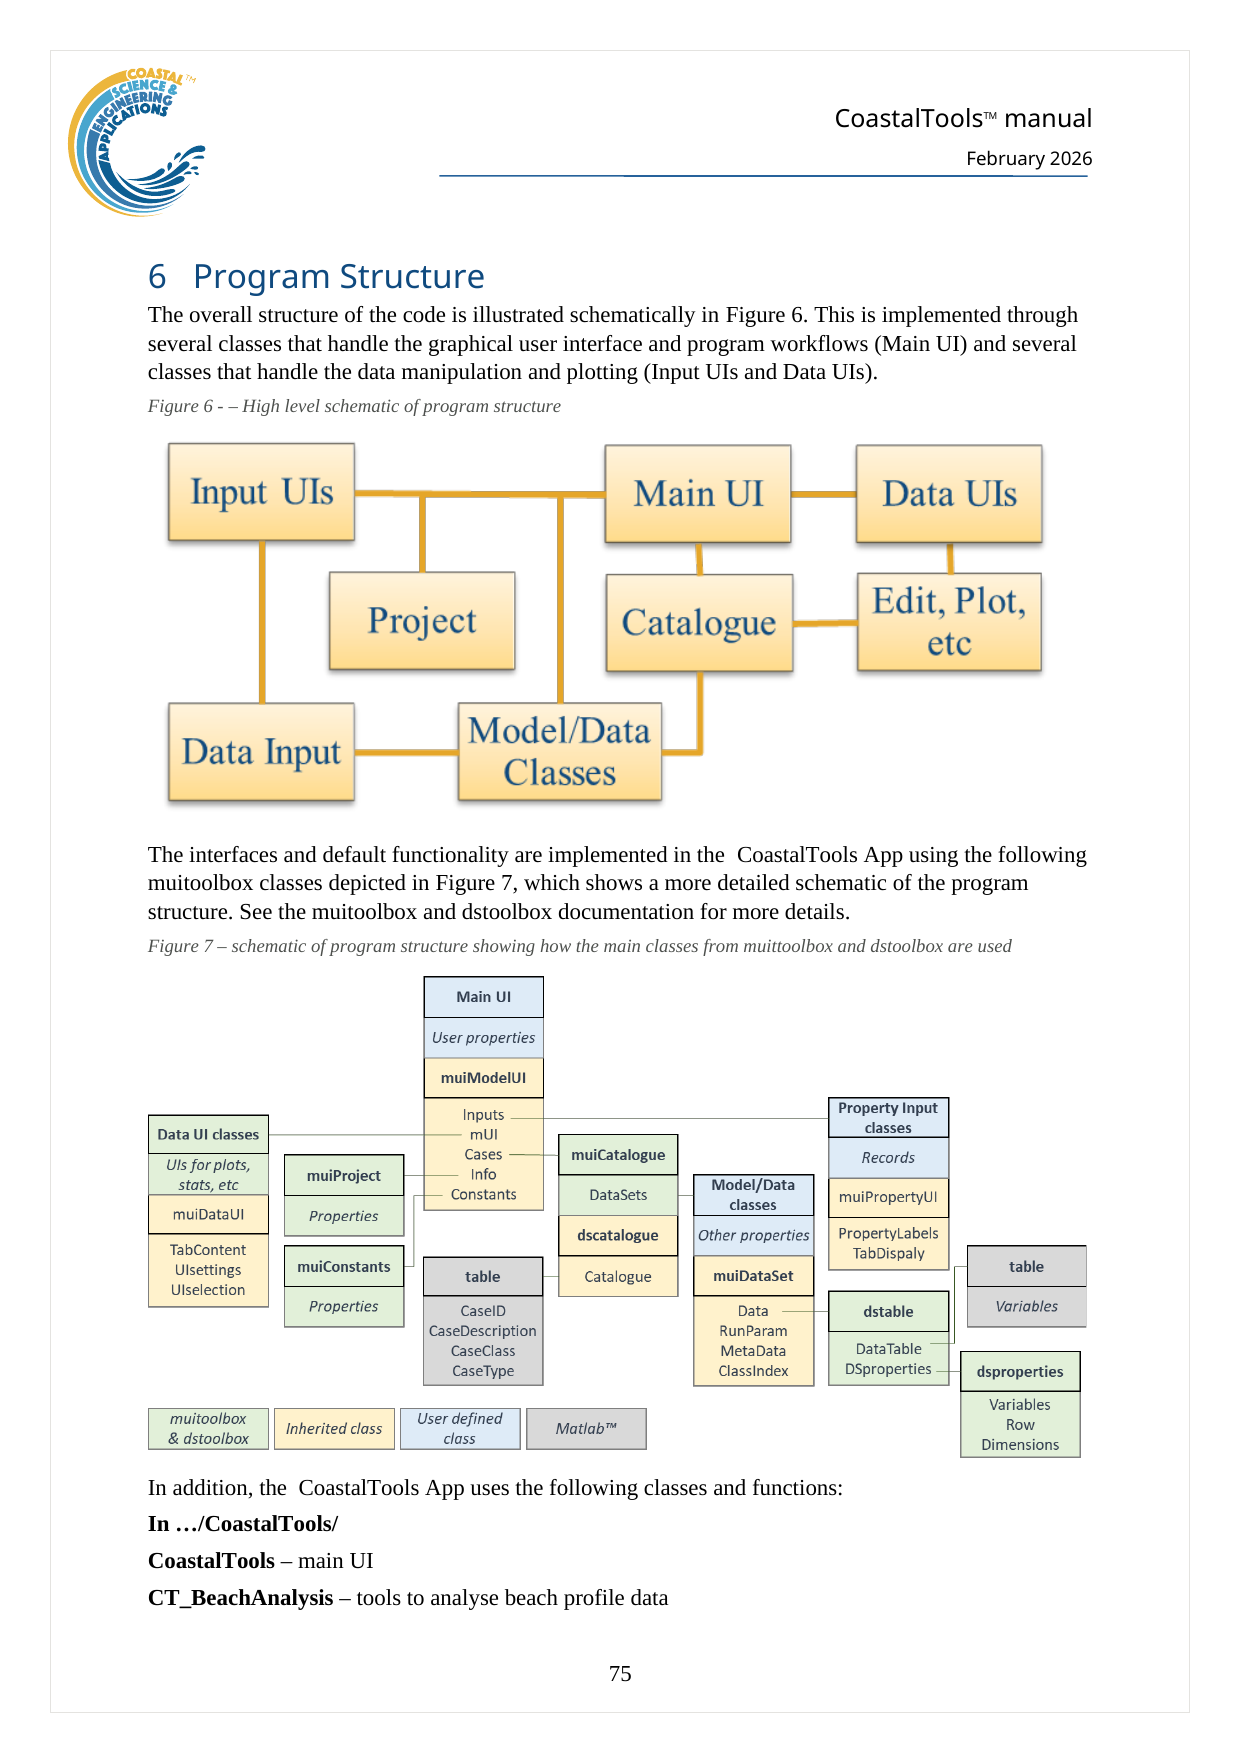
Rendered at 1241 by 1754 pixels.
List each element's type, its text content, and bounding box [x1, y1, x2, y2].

picture [147, 437, 1069, 831]
text Figure 7 – schematic of program structure showing how the main classes from muittoolbox and dstoolbox are used [148, 934, 1093, 956]
subtitle Program Structure [148, 253, 1093, 298]
text Figure 6 - – High level schematic of program structure [148, 395, 1093, 417]
picture [147, 976, 1087, 1464]
text CoastalTools – main UI [148, 1547, 1093, 1573]
text The interfaces and default functionality are implemented in the CoastalTools App using the following muitoolbox classes depicted in Figure 7, which shows a more detailed schematic of the program structure. See the muitoolbox and dstoolbox documentation for more details. [148, 841, 1093, 924]
text In addition, the CoastalTools App uses the following classes and functions: [148, 1473, 1093, 1500]
text CT_BeachAnalysis – tools to analyse beach profile data [148, 1584, 1093, 1610]
text The overall structure of the code is illustrated schematically in Figure 6. This is implemented through several classes that handle the graphical user interface and program workflows (Main UI) and several classes that handle the data manipulation and plotting (Input UIs and Data UIs). [148, 302, 1093, 385]
text In …/CoastalTools/ [148, 1510, 1093, 1537]
